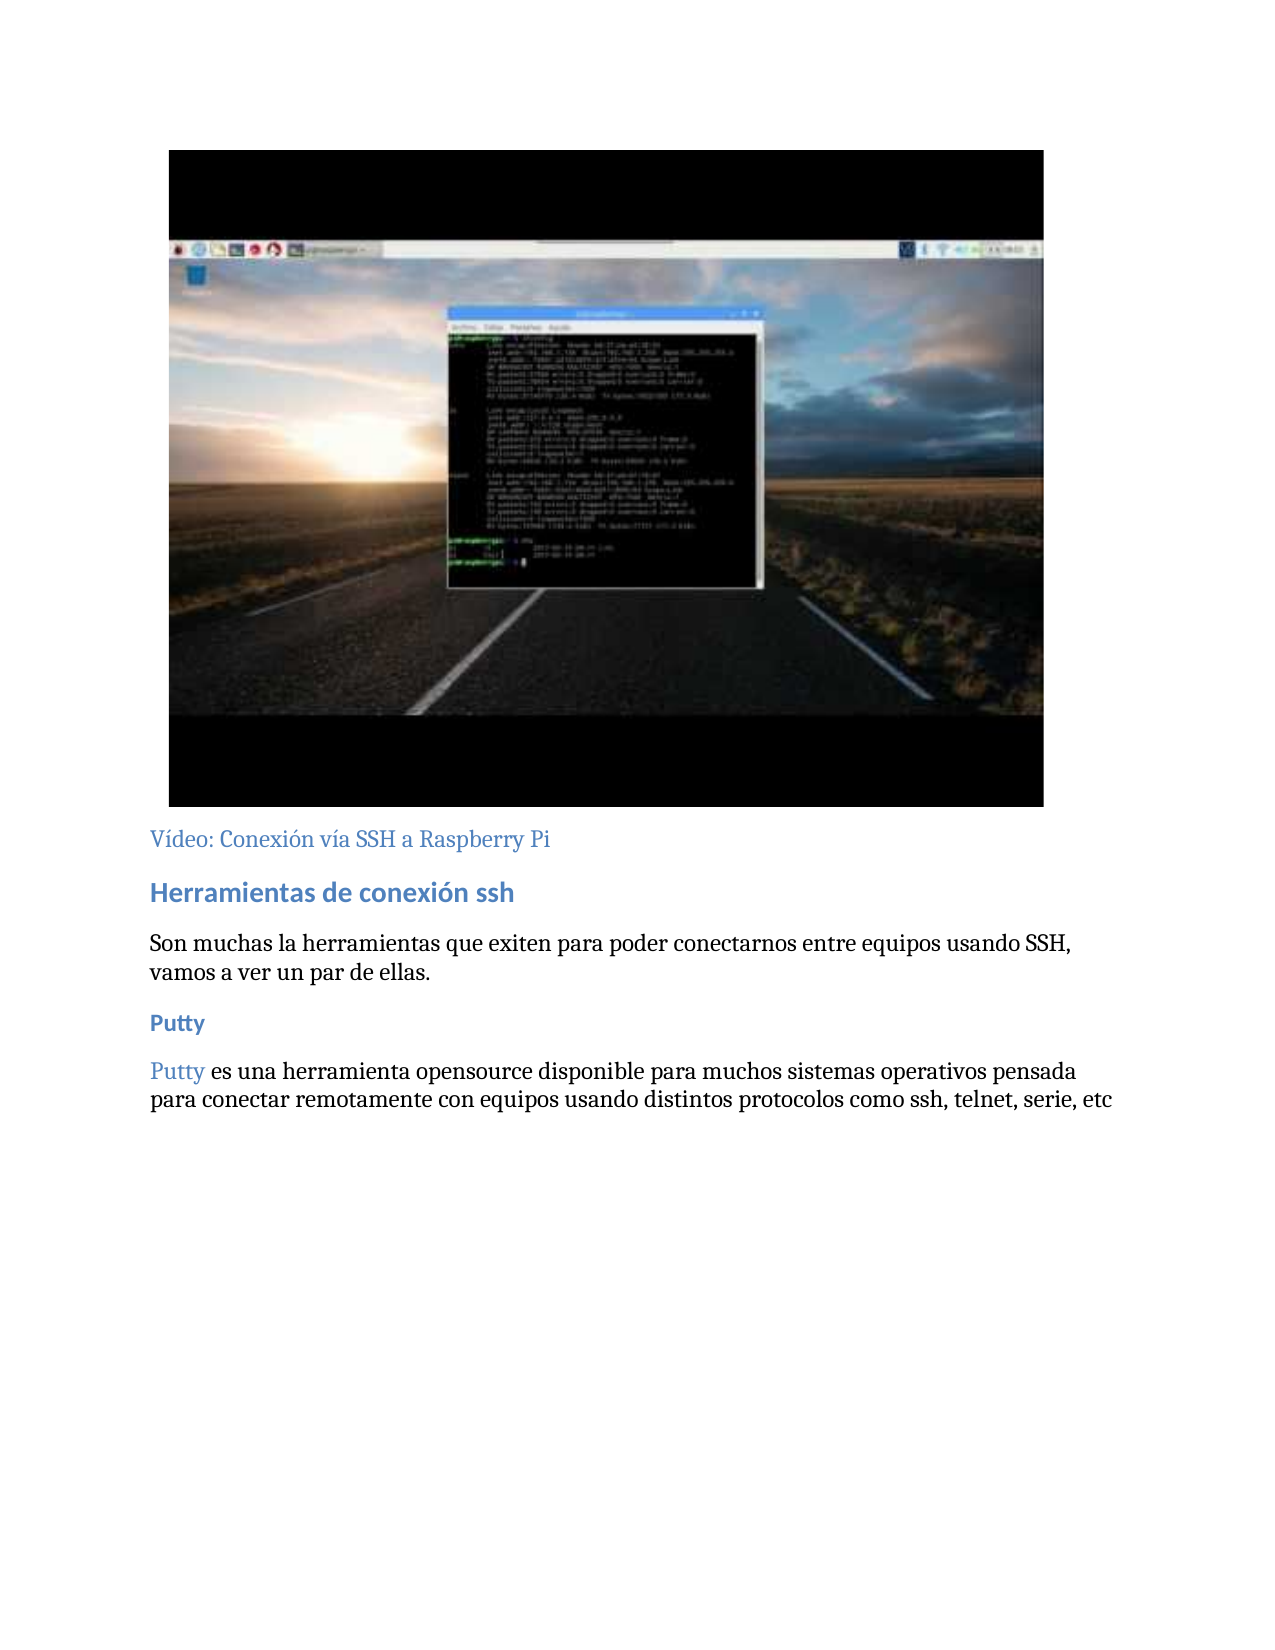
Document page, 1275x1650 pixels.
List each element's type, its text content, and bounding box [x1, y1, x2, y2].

subtitle Herramientas de conexión ssh [150, 874, 1125, 910]
subtitle Putty [150, 1007, 1125, 1038]
picture [168, 150, 1044, 807]
text Vídeo: Conexión vía SSH a Raspberry Pi [150, 825, 1125, 854]
text Putty es una herramienta opensource disponible para muchos sistemas operativos pensada para conectar remotamente con equipos usando distintos protocolos como ssh, telnet, serie, etc [150, 1057, 1125, 1114]
text Son muchas la herramientas que exiten para poder conectarnos entre equipos usando SSH, vamos a ver un par de ellas. [150, 929, 1125, 986]
